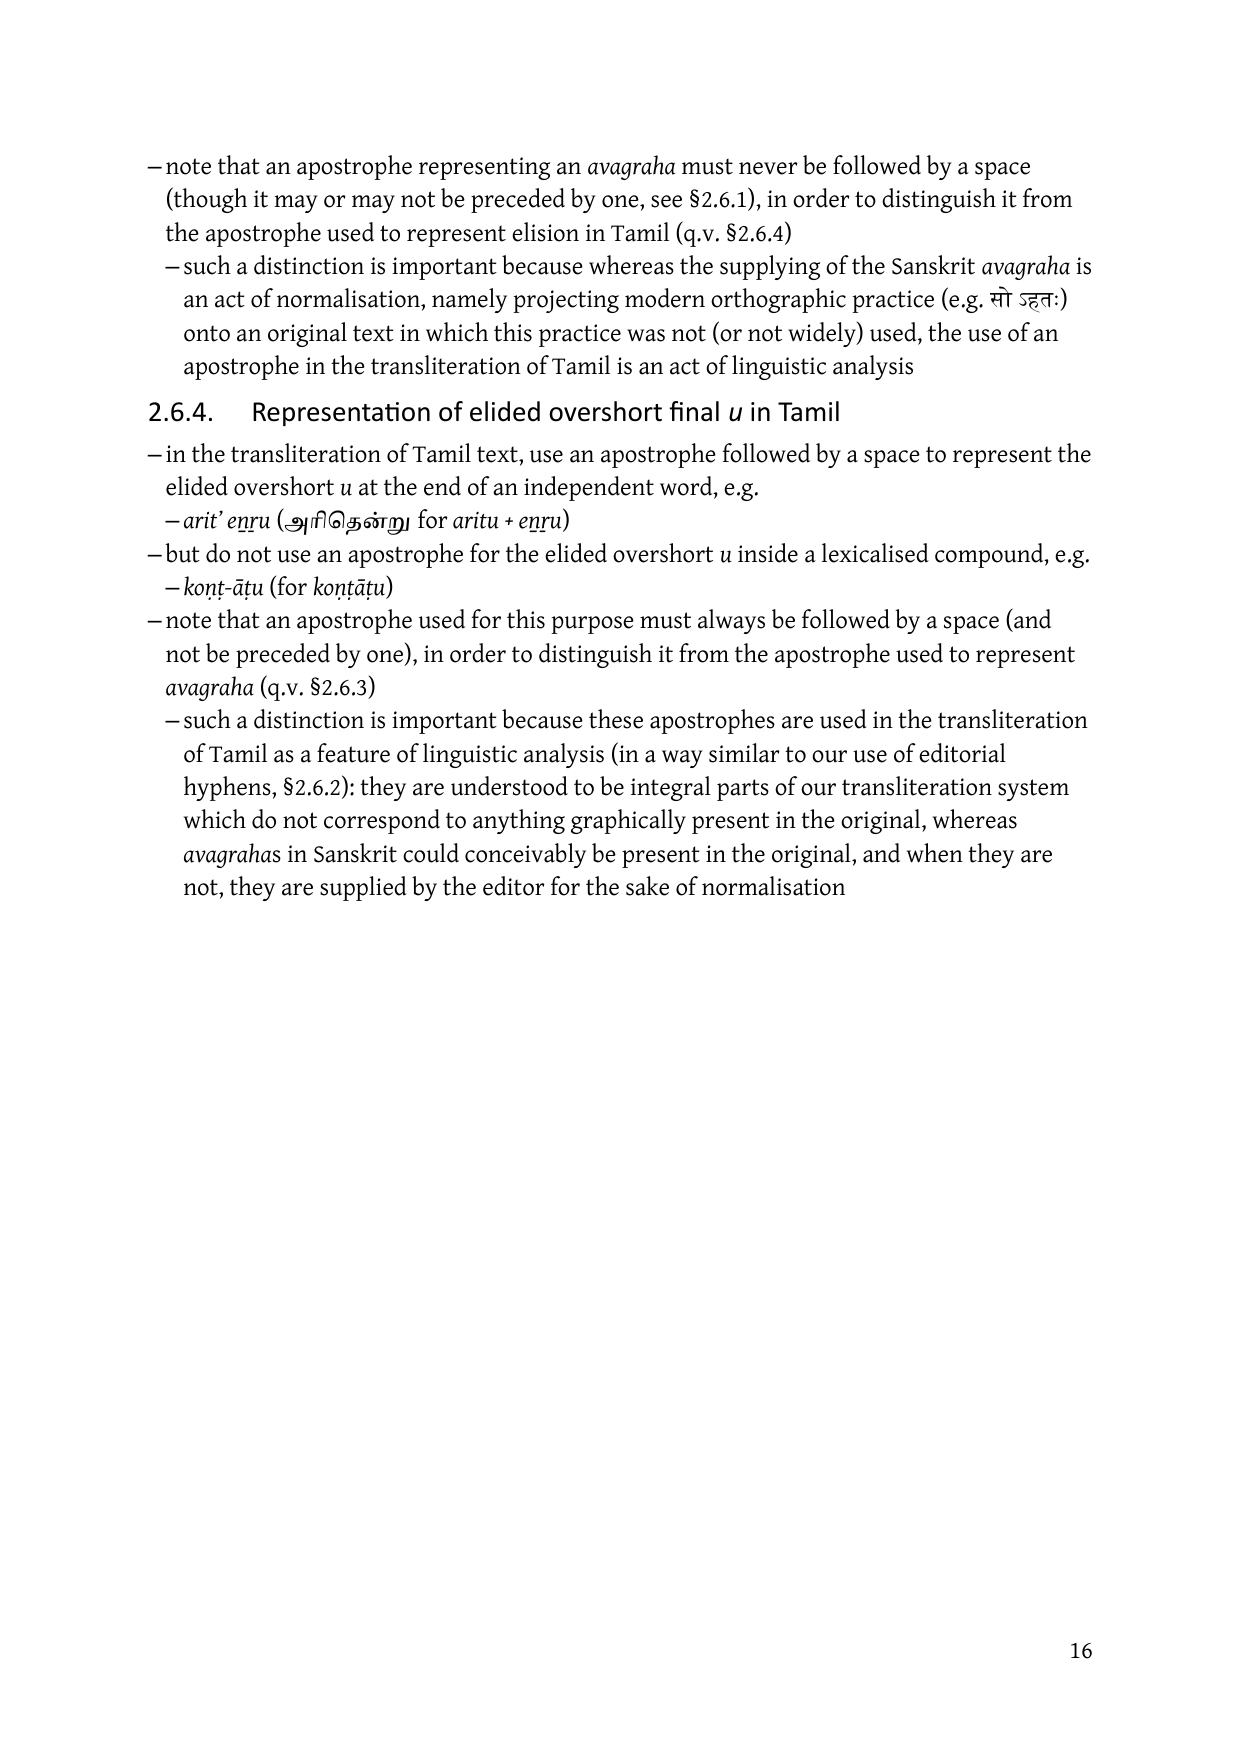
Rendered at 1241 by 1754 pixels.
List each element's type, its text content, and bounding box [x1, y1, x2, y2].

list in the transliteration of Tamil text, use an apostrophe followed by a space to represent the elided overshort u at the end of an independent word, e.g. [148, 435, 1092, 502]
list such a distinction is important because these apostrophes are used in the transliteration of Tamil as a feature of linguistic analysis (in a way similar to our use of editorial hyphens, §2.6.2): they are understood to be integral parts of our transliteration system which do not correspond to anything graphically present in the original, whereas avagrahas in Sanskrit could conceivably be present in the original, and when they are not, they are supplied by the editor for the sake of normalisation [165, 702, 1092, 902]
list such a distinction is important because whereas the supplying of the Sanskrit avagraha is an act of normalisation, namely projecting modern orthographic practice (e.g. सो ऽहतः) onto an original text in which this practice was not (or not widely) used, the use of an apostrophe in the transliteration of Tamil is an act of linguistic analysis [165, 248, 1092, 381]
list note that an apostrophe representing an avagraha must never be followed by a space (though it may or may not be preceded by one, see §2.6.1), in order to distinguish it from the apostrophe used to represent elision in Tamil (q.v. §2.6.4) [148, 148, 1092, 248]
list but do not use an apostrophe for the elided overshort u inside a lexicalised compound, e.g. [148, 535, 1092, 569]
subtitle Representation of elided overshort final u in Tamil [148, 393, 1092, 429]
list koṇṭ-āṭu (for koṇṭāṭu) [165, 569, 1092, 602]
list note that an apostrophe used for this purpose must always be followed by a space (and not be preceded by one), in order to distinguish it from the apostrophe used to represent avagraha (q.v. §2.6.3) [148, 602, 1092, 702]
list arit’ eṉṟu (அரிதென்று for aritu + eṉṟu) [165, 502, 1092, 535]
